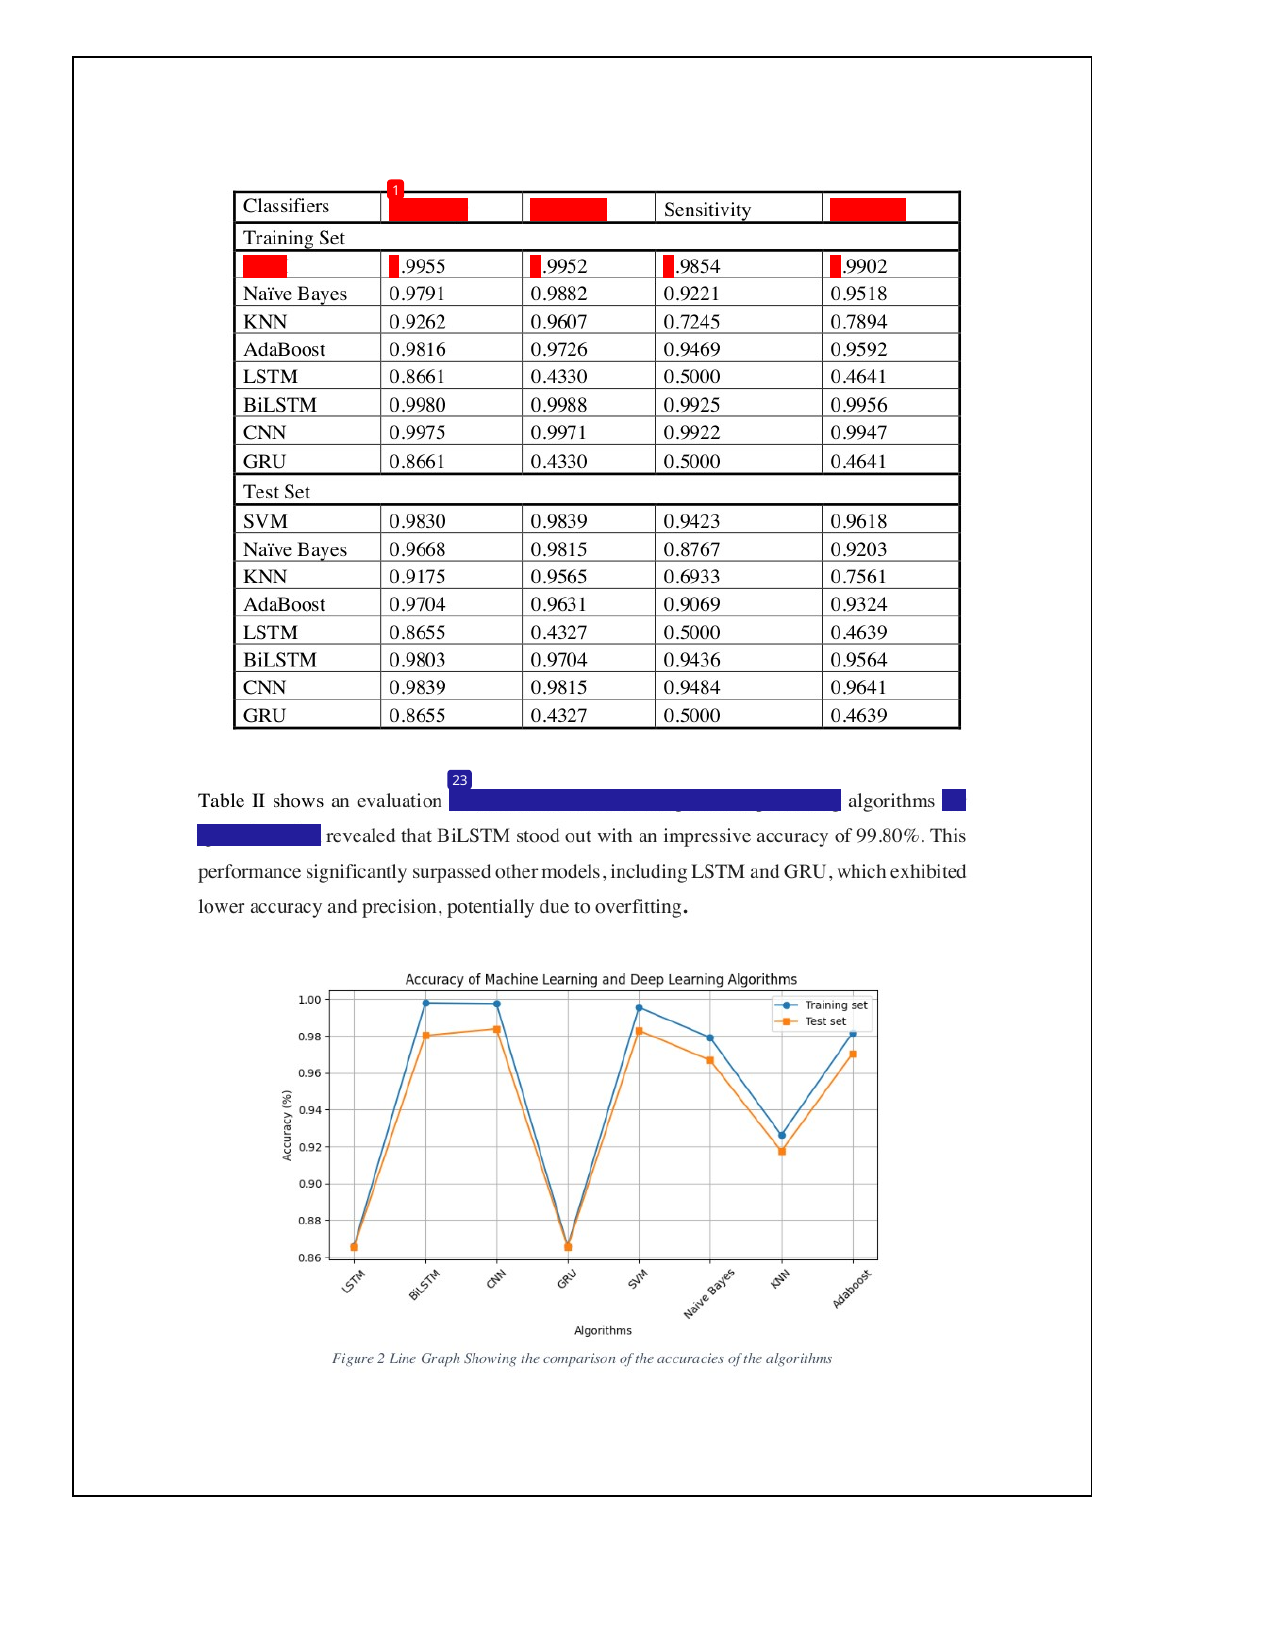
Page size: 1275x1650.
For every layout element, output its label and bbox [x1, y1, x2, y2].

picture [75, 58, 1089, 1494]
